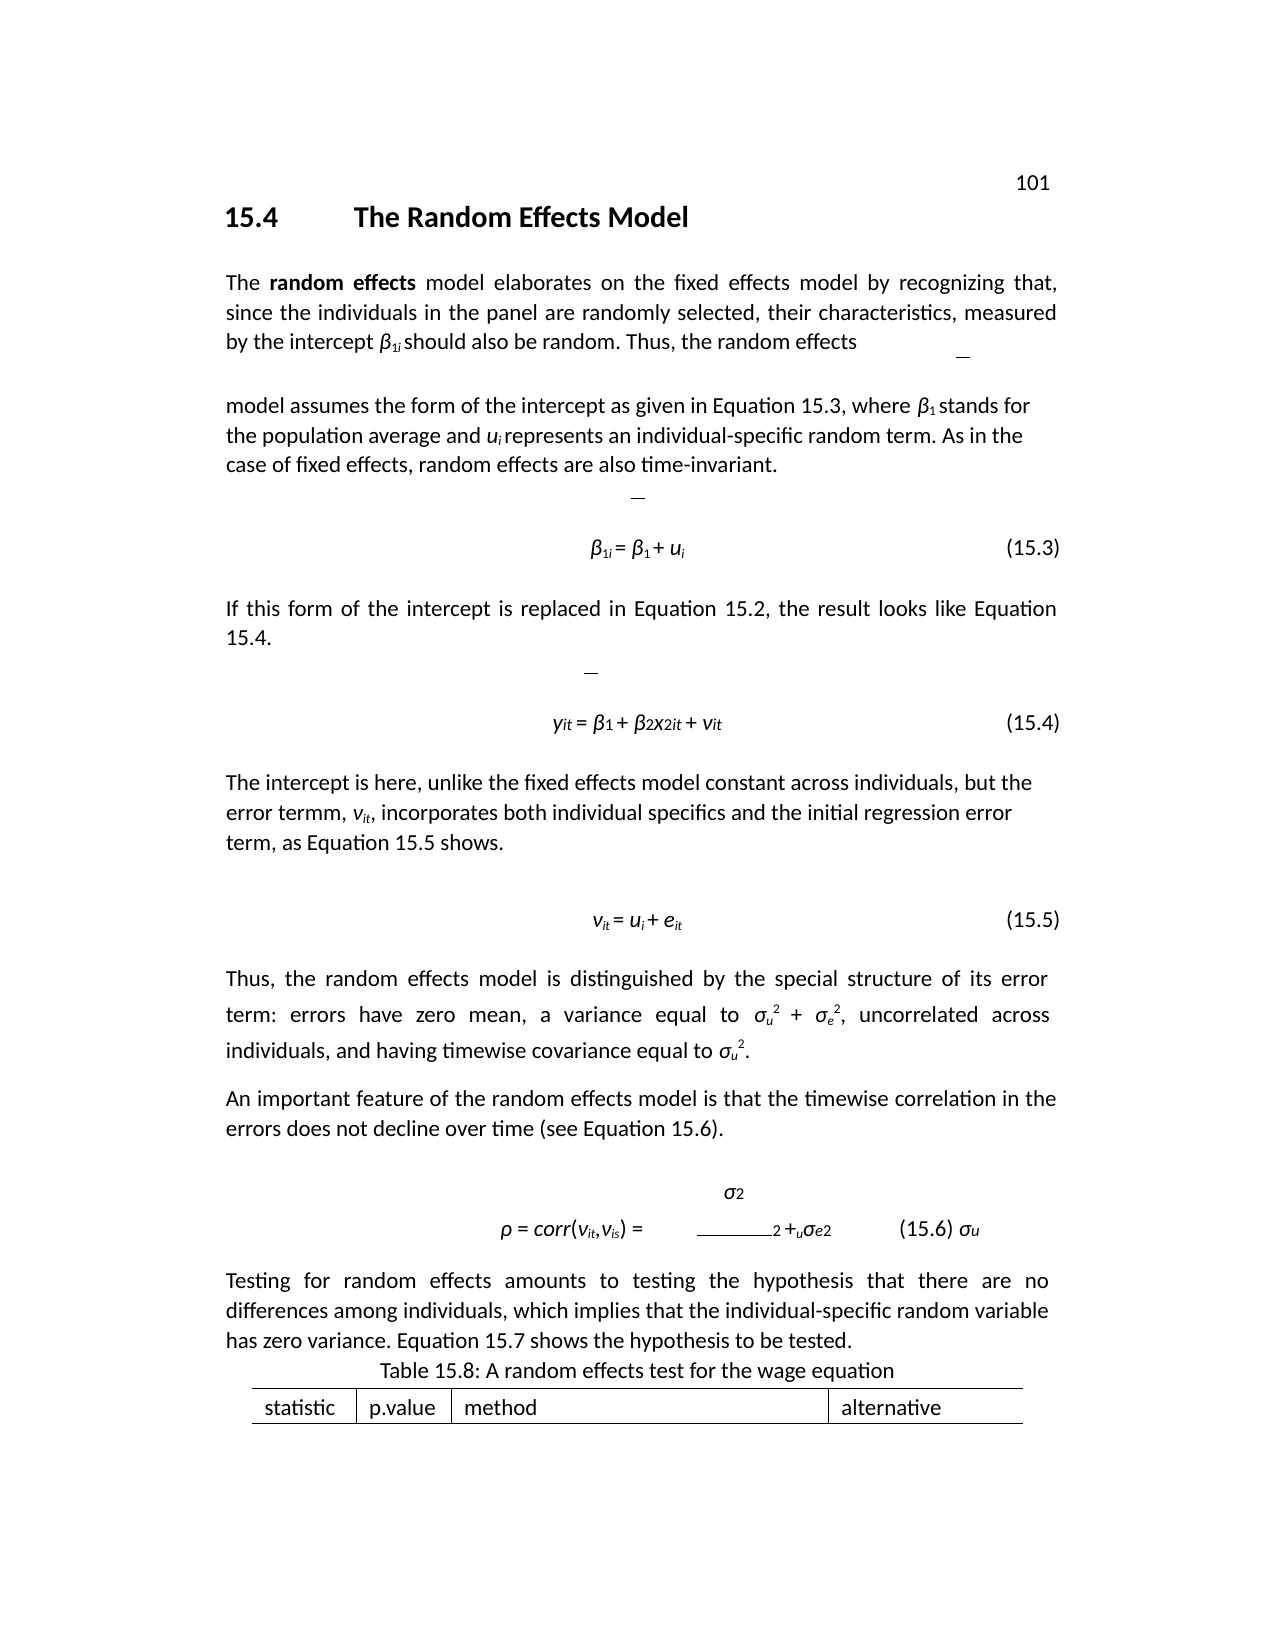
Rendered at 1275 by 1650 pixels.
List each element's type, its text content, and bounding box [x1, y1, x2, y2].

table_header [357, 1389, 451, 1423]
text νit = ui + eit (15.5) [224, 906, 1060, 934]
subtitle 15.4 The Random Effects Model [224, 198, 1060, 235]
text β1i = β1 + ui (15.3) [224, 533, 1060, 562]
text σ2 [407, 1177, 1060, 1205]
text model assumes the form of the intercept as given in Equation 15.3, where β1 stands for the population average and ui represents an individual-specific random term. As in the case of fixed effects, random effects are also time-invariant. [226, 391, 1060, 478]
text ρ = corr(νit,νis) = 2 +uσe2 (15.6) σu [500, 1214, 1059, 1242]
text An important feature of the random effects model is that the timewise correlation in the errors does not decline over time (see Equation 15.6). [226, 1084, 1059, 1142]
text Testing for random effects amounts to testing the hypothesis that there are no differences among individuals, which implies that the individual-specific random variable has zero variance. Equation 15.7 shows the hypothesis to be tested. [226, 1266, 1050, 1354]
text The random effects model elaborates on the fixed effects model by recognizing that, since the individuals in the panel are randomly selected, their characteristics, measured by the intercept β1i should also be random. Thus, the random effects [226, 268, 1059, 356]
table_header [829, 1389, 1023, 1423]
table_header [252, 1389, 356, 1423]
text If this form of the intercept is replaced in Equation 15.2, the result looks like Equation 15.4. [226, 594, 1059, 652]
text The intercept is here, unlike the fixed effects model constant across individuals, but the error termm, νit, incorporates both individual specifics and the initial regression error term, as Equation 15.5 shows. [226, 768, 1060, 856]
text yit = β1 + β2x2it + νit (15.4) [224, 708, 1060, 736]
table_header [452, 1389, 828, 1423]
text Thus, the random effects model is distinguished by the special structure of its error term: errors have zero mean, a variance equal to σu2 + σe2, uncorrelated across individuals, and having timewise covariance equal to σu2. [226, 964, 1050, 1064]
text Table 15.8: A random effects test for the wage equation [226, 1356, 1049, 1384]
